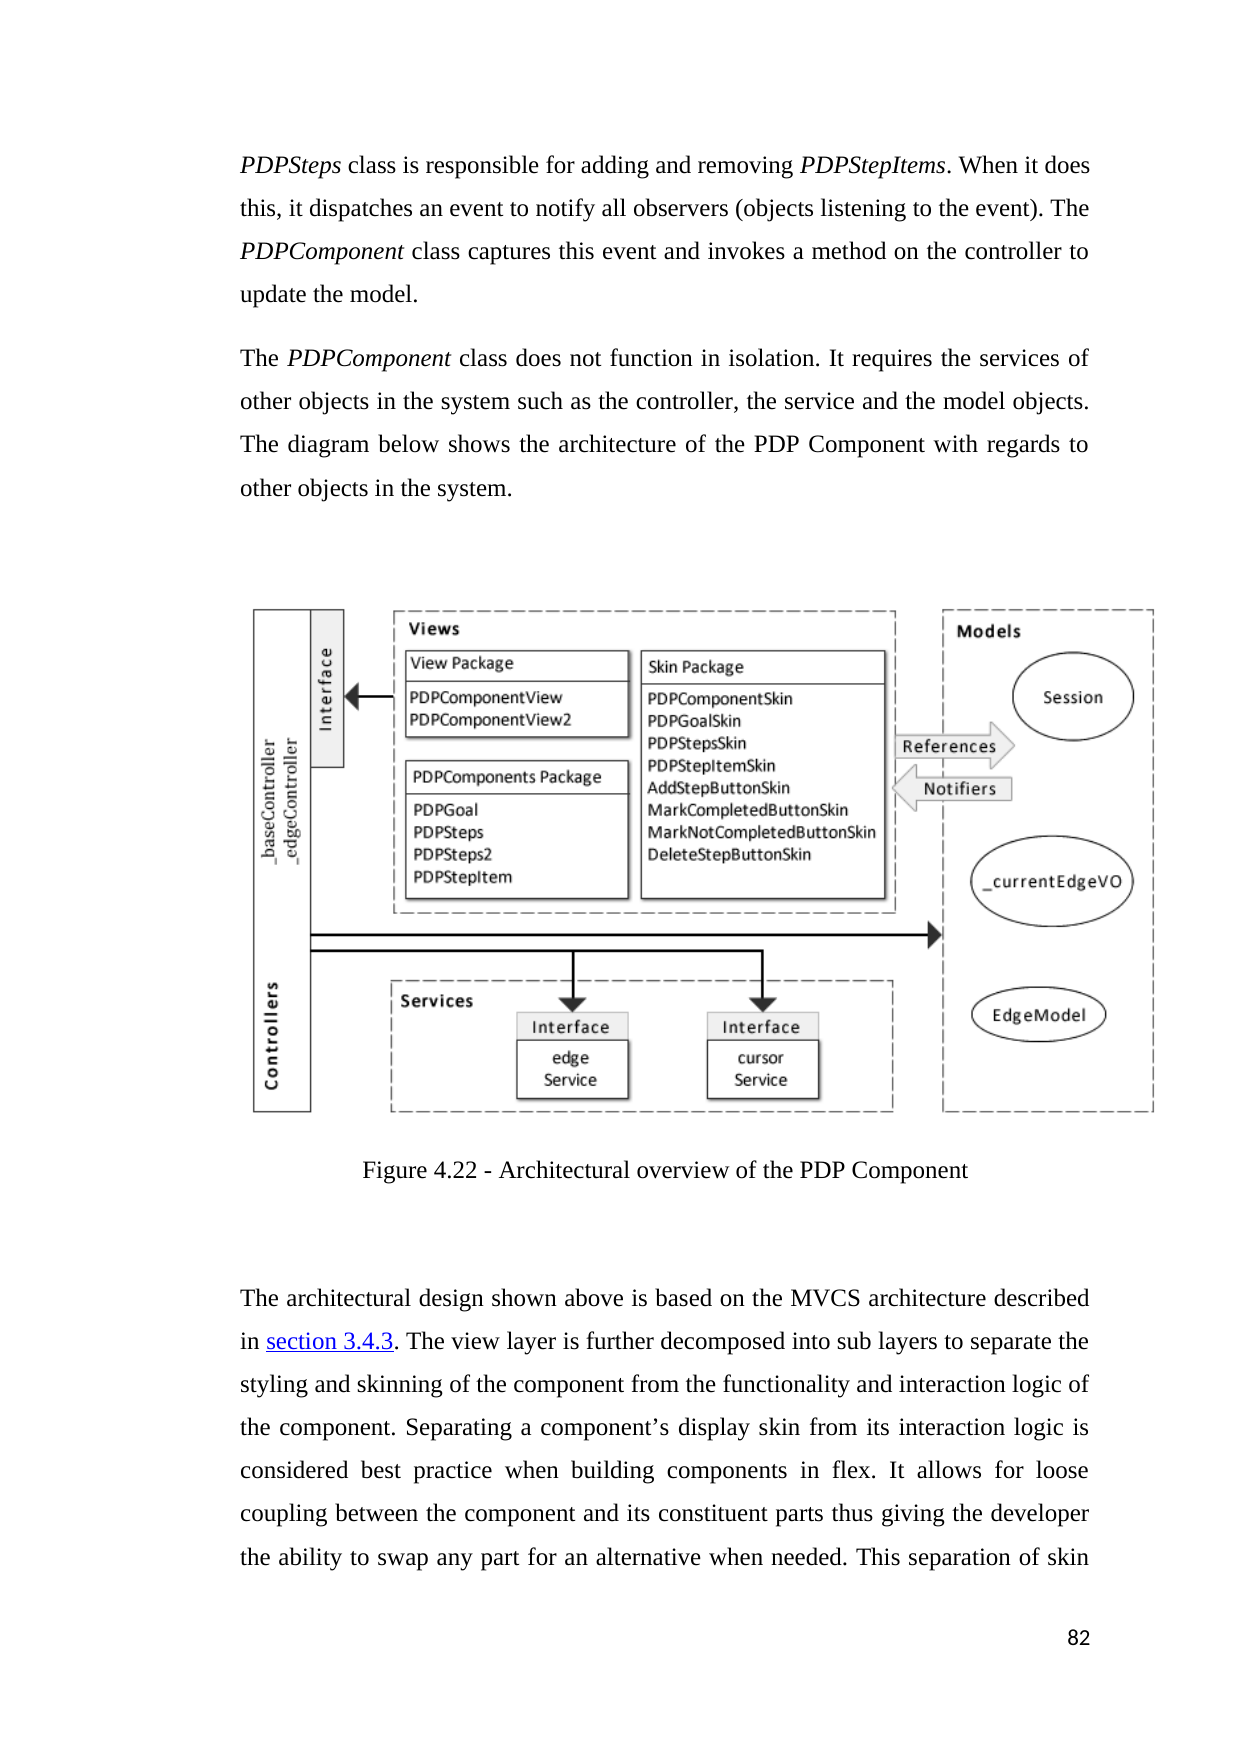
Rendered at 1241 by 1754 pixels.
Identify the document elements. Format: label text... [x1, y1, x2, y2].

text The PDPComponent class does not function in isolation. It requires the services of other objects in the system such as the controller, the service and the model objects. The diagram below shows the architecture of the PDP Component with regards to other objects in the system. [240, 343, 1090, 501]
picture [240, 600, 1166, 1121]
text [240, 1283, 1090, 1570]
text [240, 150, 1090, 308]
